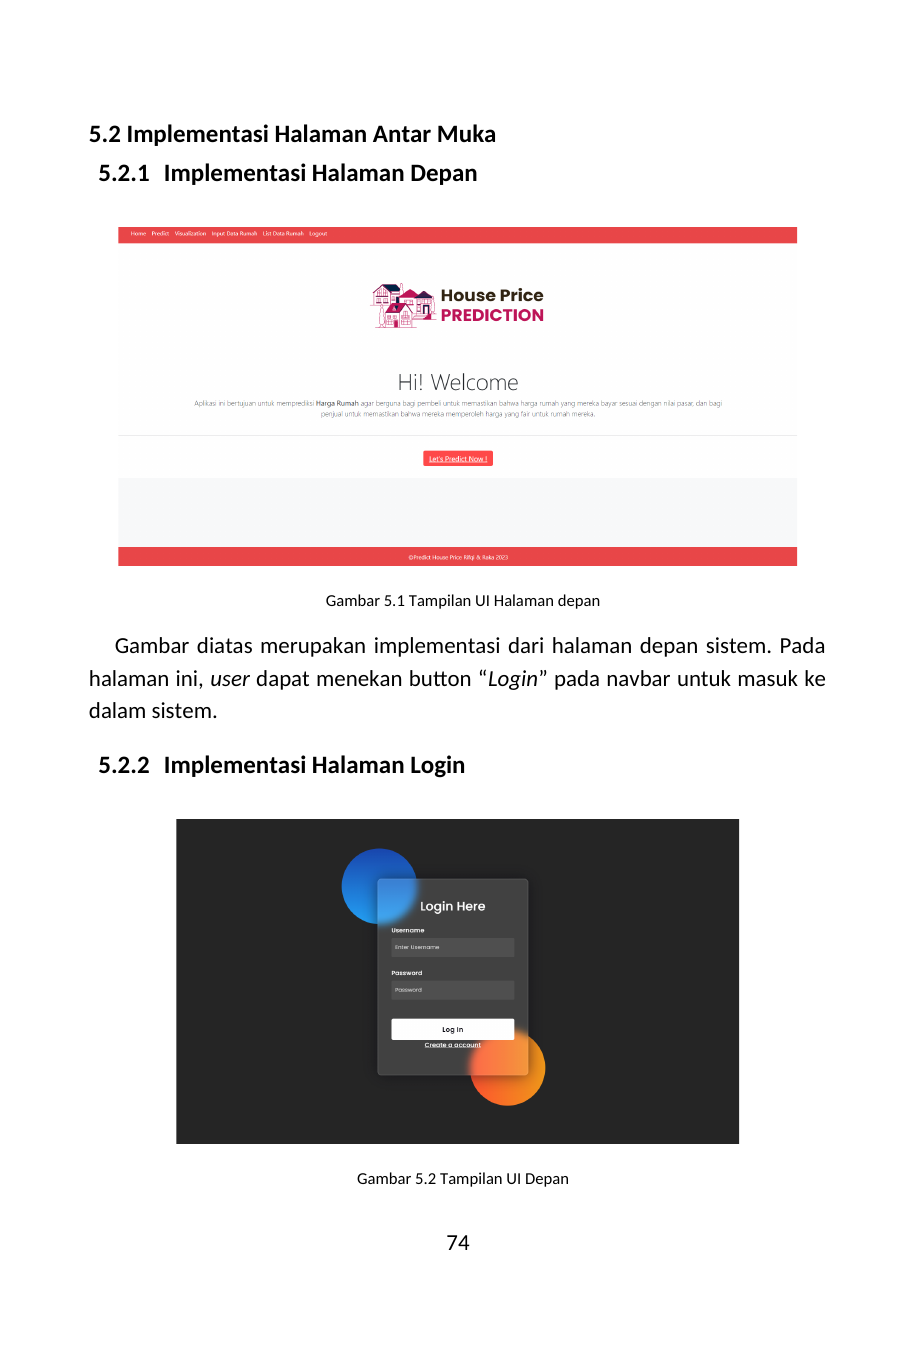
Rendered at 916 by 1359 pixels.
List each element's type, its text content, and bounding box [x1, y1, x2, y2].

text Gambar 5.1 Tampilan UI Halaman depan [99, 591, 827, 611]
picture [118, 227, 798, 566]
picture [176, 819, 740, 1144]
subtitle Implementasi Halaman Login [98, 749, 827, 814]
subtitle Implementasi Halaman Depan [98, 157, 827, 223]
subtitle 5.2 Implementasi Halaman Antar Muka [89, 118, 827, 149]
text Gambar diatas merupakan implementasi dari halaman depan sistem. Pada halaman ini, user dapat menekan button “Login” pada navbar untuk masuk ke dalam sistem. [89, 632, 827, 724]
text Gambar 5.2 Tampilan UI Depan [99, 1168, 827, 1189]
